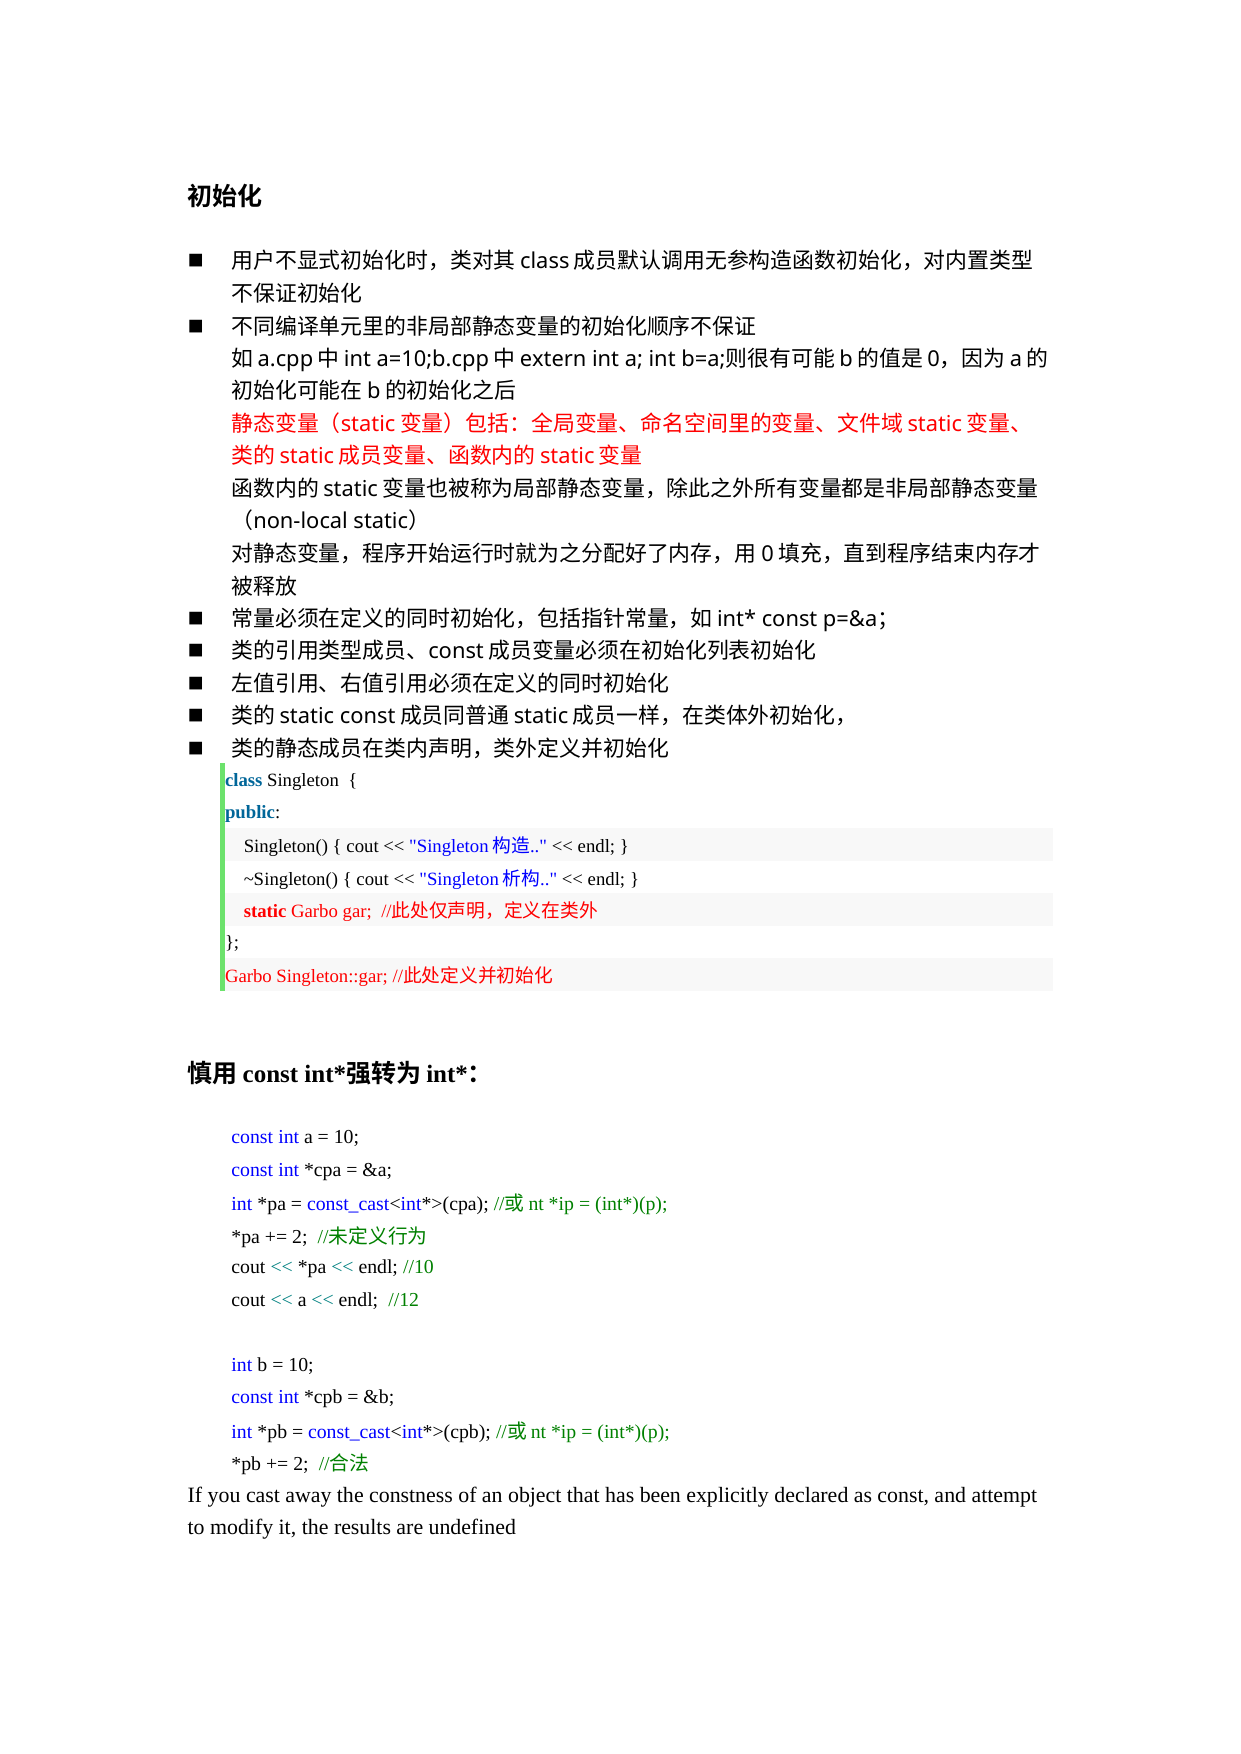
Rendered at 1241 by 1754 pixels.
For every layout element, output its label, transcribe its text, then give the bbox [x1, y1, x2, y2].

text class Singleton { [225, 763, 1053, 796]
list 类的引用类型成员、const成员变量必须在初始化列表初始化 [187, 633, 1053, 666]
text int b = 10; [187, 1348, 1053, 1381]
text cout << a << endl; //12 [187, 1283, 1053, 1316]
text ~Singleton() { cout << "Singleton析构.." << endl; } [225, 861, 1053, 893]
text const int *cpa = &a; [187, 1153, 1053, 1186]
text const int *cpb = &b; [187, 1381, 1053, 1413]
subtitle 初始化 [187, 162, 1053, 227]
list 用户不显式初始化时，类对其class成员默认调用无参构造函数初始化，对内置类型不保证初始化 [187, 243, 1053, 308]
list 如a.cpp中int a=10;b.cpp中extern int a; int b=a;则很有可能b的值是0，因为a的初始化可能在b的初始化之后 [231, 341, 1053, 406]
text int *pb = const_cast<int*>(cpb); //或nt *ip = (int*)(p); [187, 1413, 1053, 1446]
text }; [225, 926, 1053, 958]
text If you cast away the constness of an object that has been explicitly declared as const, and attempt to modify it, the results are undefined [187, 1478, 1053, 1543]
text Garbo Singleton::gar; //此处定义并初始化 [225, 958, 1053, 991]
list 左值引用、右值引用必须在定义的同时初始化 [187, 666, 1053, 698]
text 函数内的static变量也被称为局部静态变量，除此之外所有变量都是非局部静态变量（non-local static） [231, 471, 1053, 536]
list 不同编译单元里的非局部静态变量的初始化顺序不保证 [187, 308, 1053, 341]
text cout << *pa << endl; //10 [187, 1251, 1053, 1283]
list 常量必须在定义的同时初始化，包括指针常量，如int* const p=&a； [187, 601, 1053, 633]
subtitle 慎用const int*强转为int*： [187, 1039, 1053, 1104]
text Singleton() { cout << "Singleton构造.." << endl; } [225, 828, 1053, 861]
text public: [225, 796, 1053, 828]
text const int a = 10; [187, 1121, 1053, 1153]
list 类的static const成员同普通static成员一样，在类体外初始化， [187, 698, 1053, 731]
list 类的静态成员在类内声明，类外定义并初始化 [187, 731, 1053, 763]
text *pb += 2; //合法 [187, 1446, 1053, 1478]
text int *pa = const_cast<int*>(cpa); //或nt *ip = (int*)(p); [187, 1186, 1053, 1218]
text 对静态变量，程序开始运行时就为之分配好了内存，用 0填充，直到程序结束内存才被释放 [231, 536, 1053, 601]
text static Garbo gar; //此处仅声明，定义在类外 [225, 893, 1053, 926]
text *pa += 2; //未定义行为 [187, 1218, 1053, 1251]
text 静态变量（static变量）包括：全局变量、命名空间里的变量、文件域static变量、类的static成员变量、函数内的static变量 [231, 406, 1053, 471]
